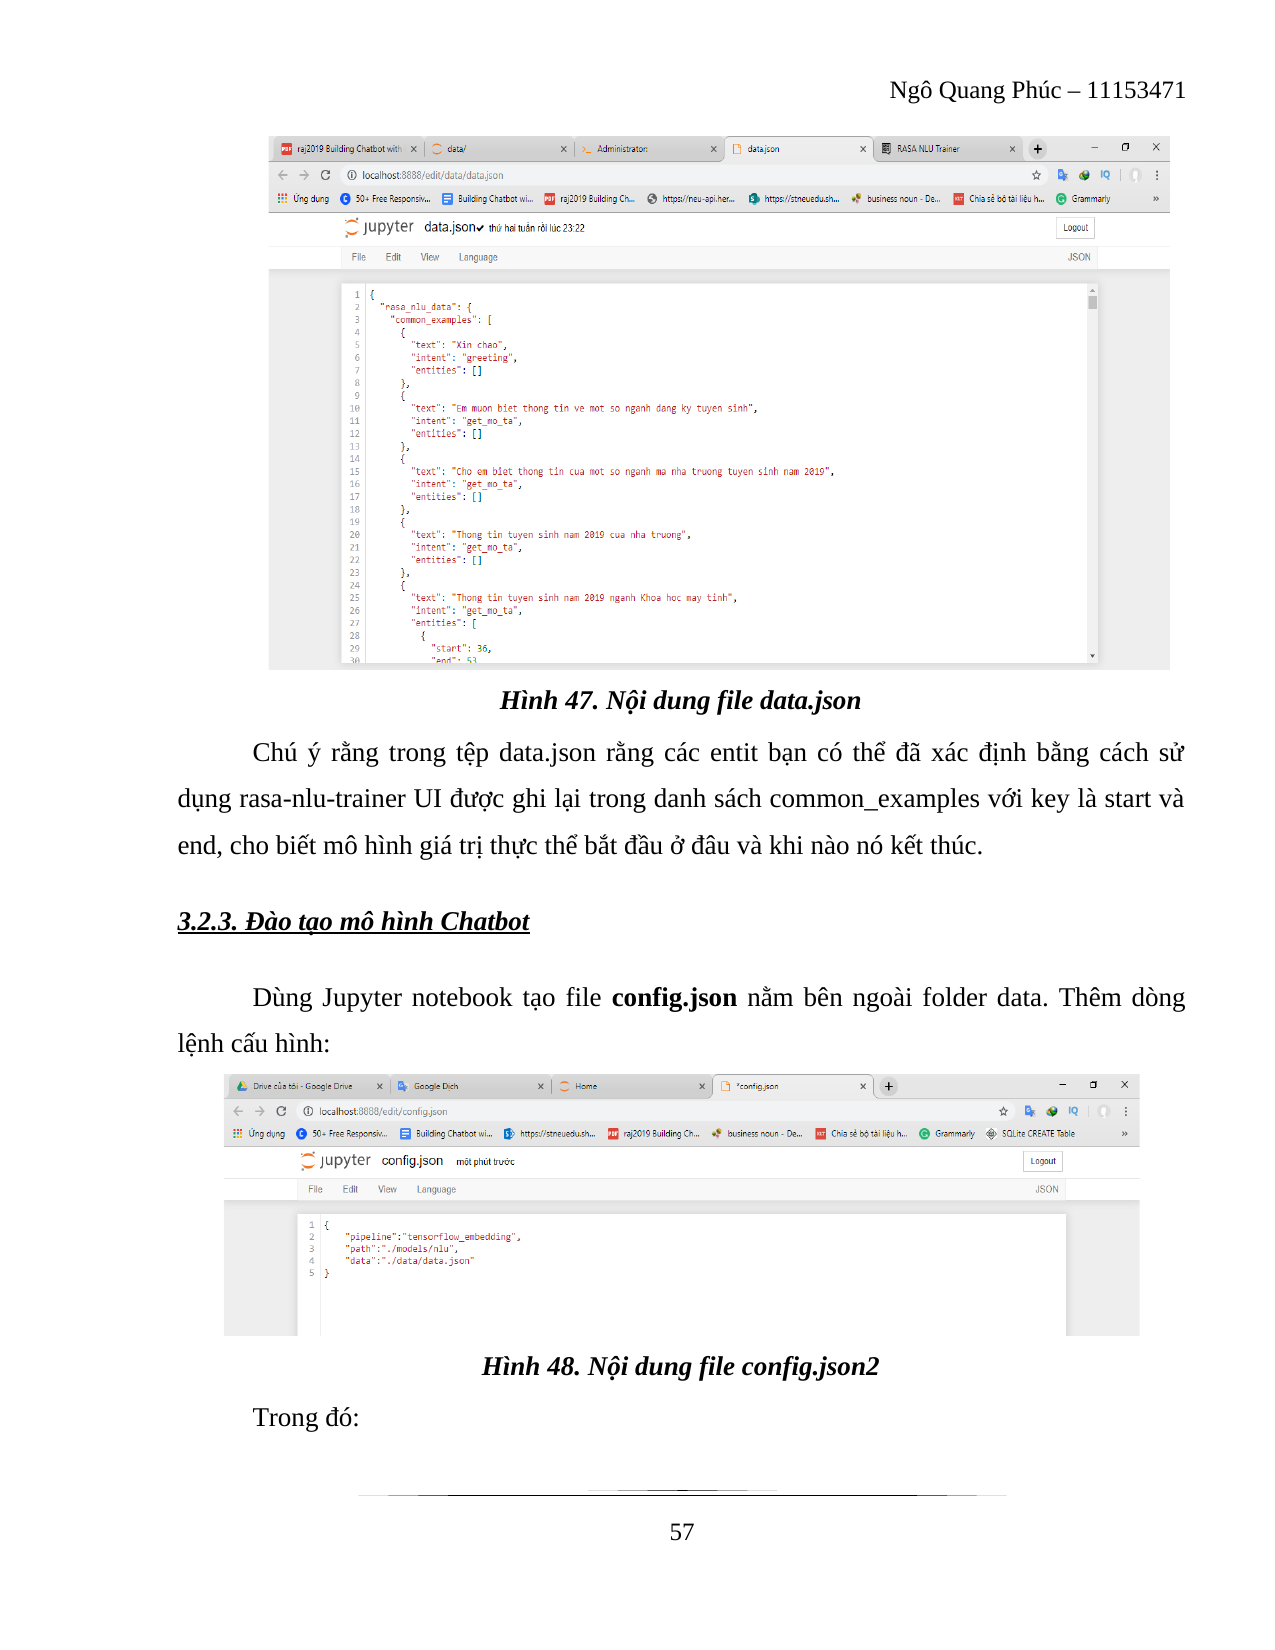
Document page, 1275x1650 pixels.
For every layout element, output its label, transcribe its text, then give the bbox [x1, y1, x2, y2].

text Dùng Jupyter notebook tạo file config.json nằm bên ngoài folder data. Thêm dòng lệnh cấu hình: [177, 981, 1186, 1059]
picture [268, 136, 1170, 670]
text Hình 48. Nội dung file config.json2 [177, 1349, 1186, 1381]
text Trong đó: [177, 1402, 1186, 1433]
text Chú ý rằng trong tệp data.json rằng các entit bạn có thể đã xác định bằng cách sử dụng rasa-nlu-trainer UI được ghi lại trong danh sách common_examples với key là start và end, cho biết mô hình giá trị thực thể bắt đầu ở đâu và khi nào nó kết thúc. [177, 736, 1186, 860]
text Hình 47. Nội dung file data.json [177, 684, 1186, 715]
picture [223, 1074, 1140, 1336]
subtitle 3.2.3. Đào tạo mô hình Chatbot [177, 905, 1186, 936]
